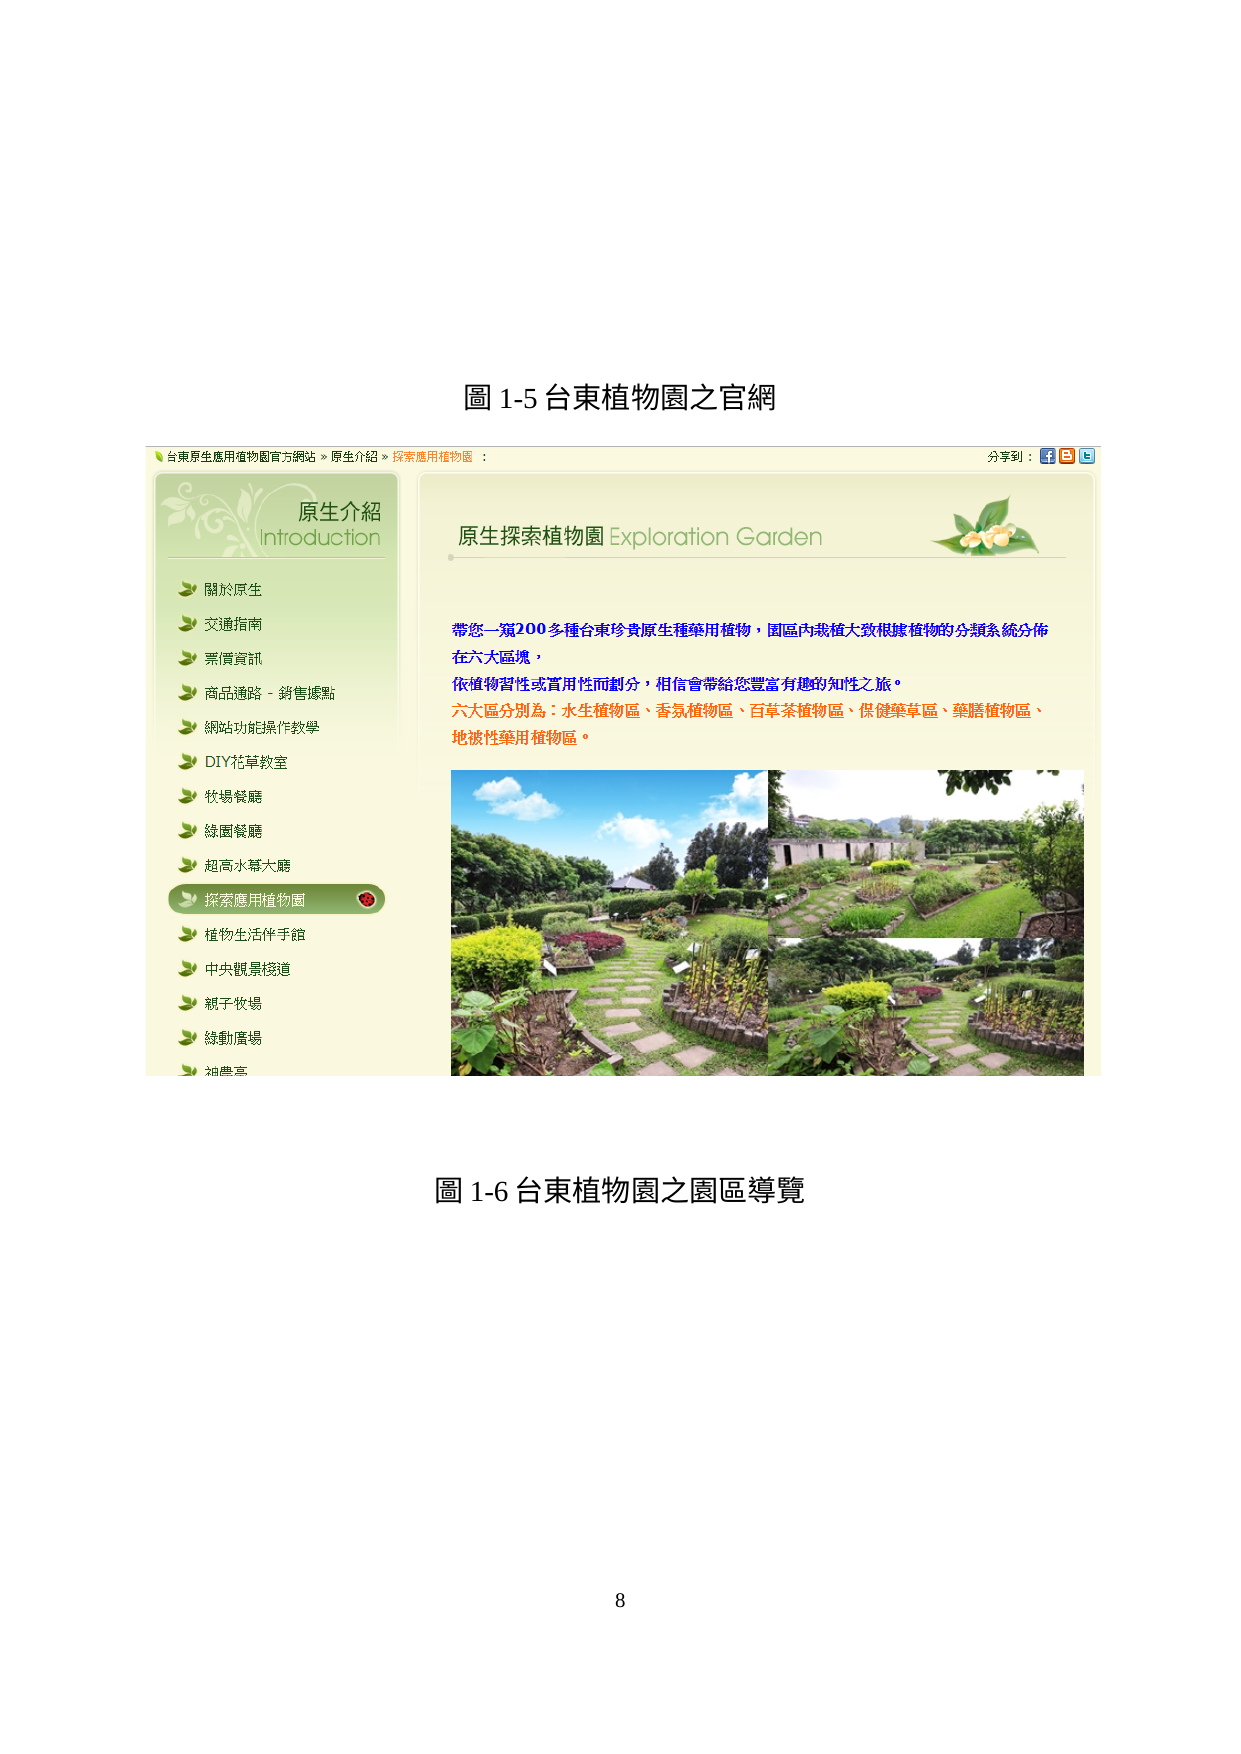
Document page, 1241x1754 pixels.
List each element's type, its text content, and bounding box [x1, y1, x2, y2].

text 圖1-5台東植物園之官網 [89, 358, 1152, 433]
text 圖1-6台東植物園之園區導覽 [89, 1167, 1152, 1209]
picture [145, 446, 1102, 1076]
